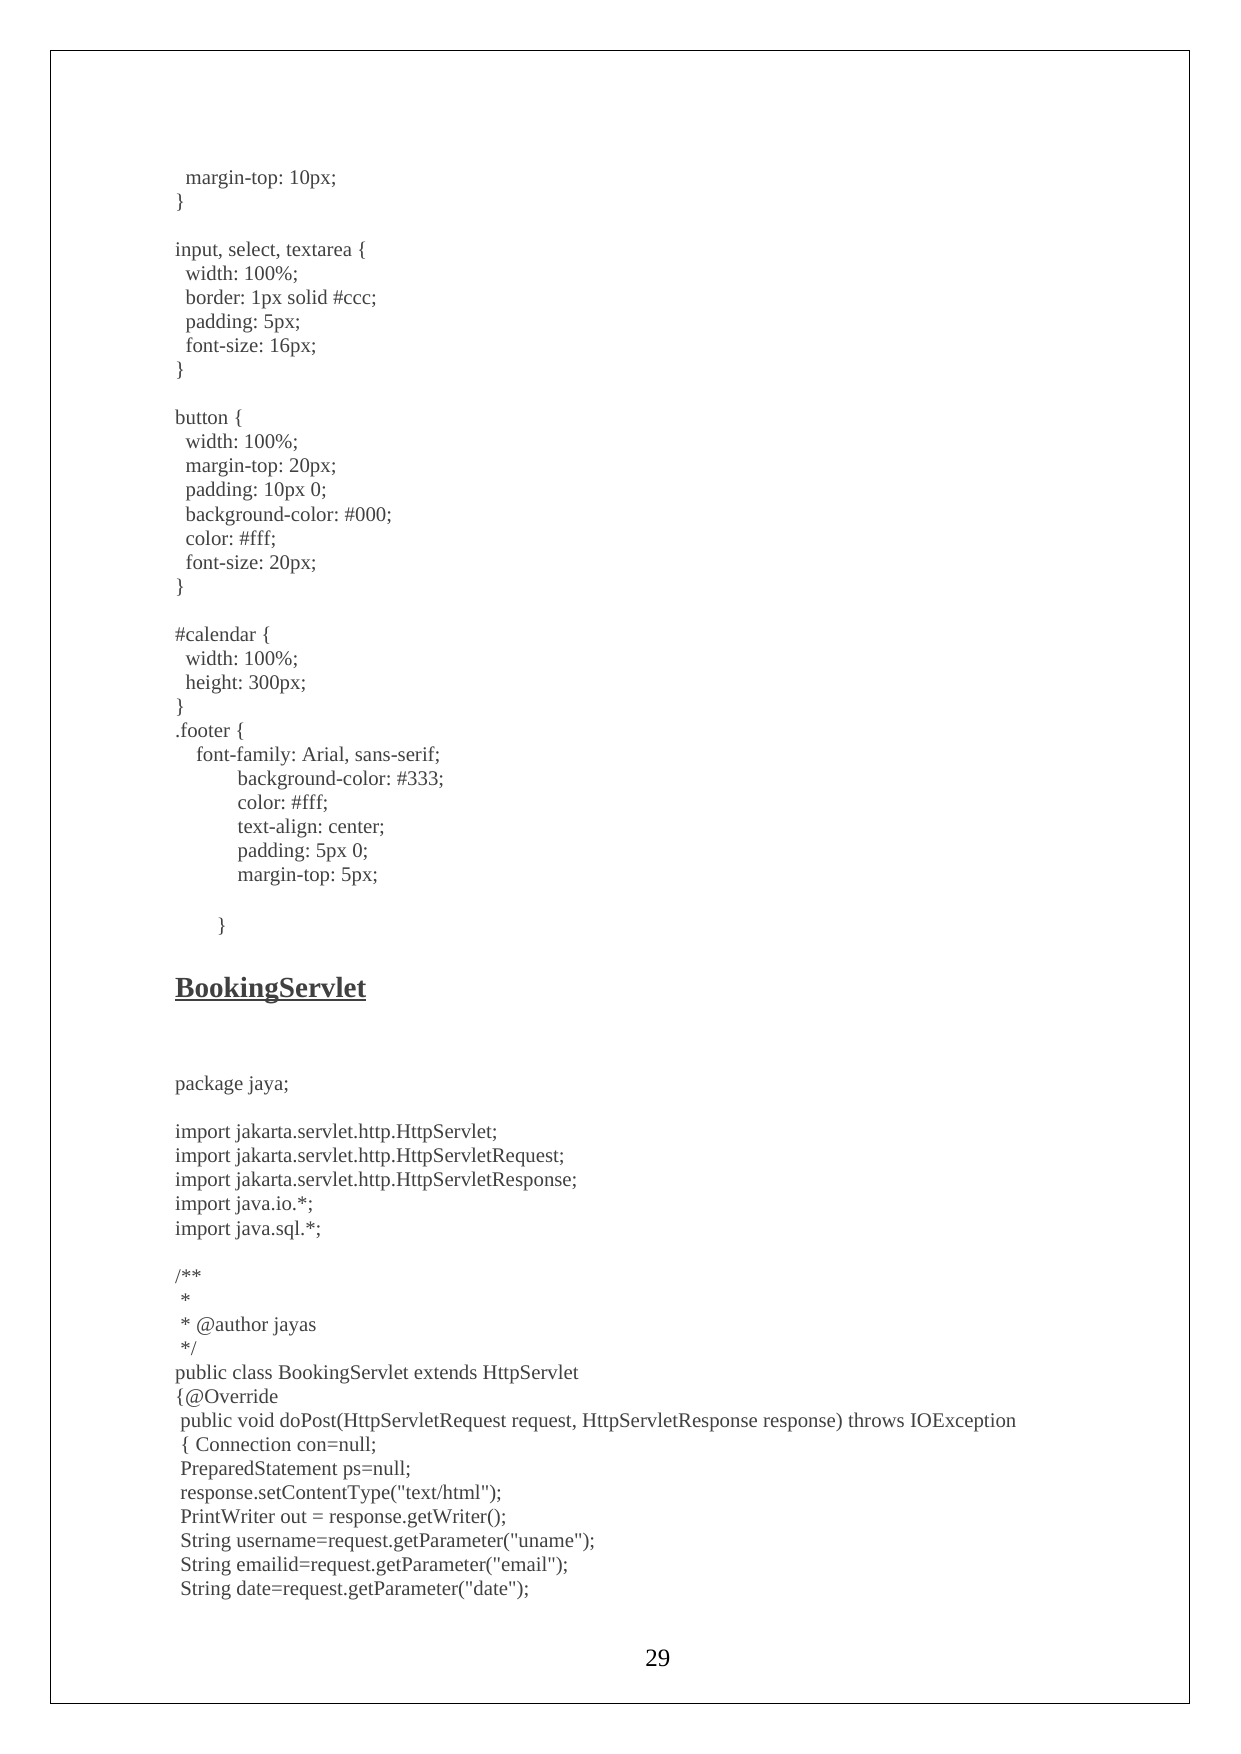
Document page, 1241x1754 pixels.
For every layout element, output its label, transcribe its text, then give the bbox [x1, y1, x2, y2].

text height: 300px; [175, 670, 1115, 694]
text border: 1px solid #ccc; [175, 285, 1115, 309]
text BookingServlet [175, 970, 1115, 1004]
text public class BookingServlet extends HttpServlet [175, 1360, 1115, 1384]
text package jaya; [175, 1071, 1115, 1095]
text */ [175, 1336, 1115, 1360]
text response.setContentType("text/html"); [175, 1480, 1115, 1504]
text String date=request.getParameter("date"); [175, 1576, 1115, 1600]
text #calendar { [175, 622, 1115, 646]
text } [175, 574, 1115, 598]
text color: #fff; [175, 526, 1115, 549]
text import jakarta.servlet.http.HttpServletRequest; [175, 1143, 1115, 1167]
text String emailid=request.getParameter("email"); [175, 1552, 1115, 1576]
text { Connection con=null; [175, 1432, 1115, 1456]
text font-size: 20px; [175, 549, 1115, 574]
text text-align: center; [175, 814, 1115, 838]
text } [175, 357, 1115, 381]
text } [175, 913, 1115, 937]
text padding: 5px; [175, 309, 1115, 333]
text width: 100%; [175, 261, 1115, 285]
text import java.sql.*; [175, 1215, 1115, 1239]
text margin-top: 10px; [175, 164, 1115, 189]
text public void doPost(HttpServletRequest request, HttpServletResponse response) throws IOException [175, 1408, 1115, 1432]
text margin-top: 20px; [175, 453, 1115, 477]
text color: #fff; [175, 790, 1115, 814]
text background-color: #000; [175, 501, 1115, 526]
text import jakarta.servlet.http.HttpServlet; [175, 1119, 1115, 1143]
text .footer { [175, 718, 1115, 742]
text font-size: 16px; [175, 333, 1115, 357]
text /** [175, 1263, 1115, 1288]
text PreparedStatement ps=null; [175, 1456, 1115, 1480]
text button { [175, 405, 1115, 429]
text padding: 5px 0; [175, 838, 1115, 862]
text background-color: #333; [175, 766, 1115, 790]
text String username=request.getParameter("uname"); [175, 1528, 1115, 1552]
text width: 100%; [175, 646, 1115, 670]
text padding: 10px 0; [175, 477, 1115, 501]
text } [175, 189, 1115, 213]
text font-family: Arial, sans-serif; [175, 742, 1115, 766]
text * [175, 1288, 1115, 1312]
text margin-top: 5px; [175, 862, 1115, 886]
text } [175, 694, 1115, 718]
text * @author jayas [175, 1312, 1115, 1336]
text import java.io.*; [175, 1191, 1115, 1215]
text import jakarta.servlet.http.HttpServletResponse; [175, 1167, 1115, 1191]
text PrintWriter out = response.getWriter(); [175, 1504, 1115, 1528]
text width: 100%; [175, 429, 1115, 453]
text input, select, textarea { [175, 237, 1115, 261]
text {@Override [175, 1384, 1115, 1408]
